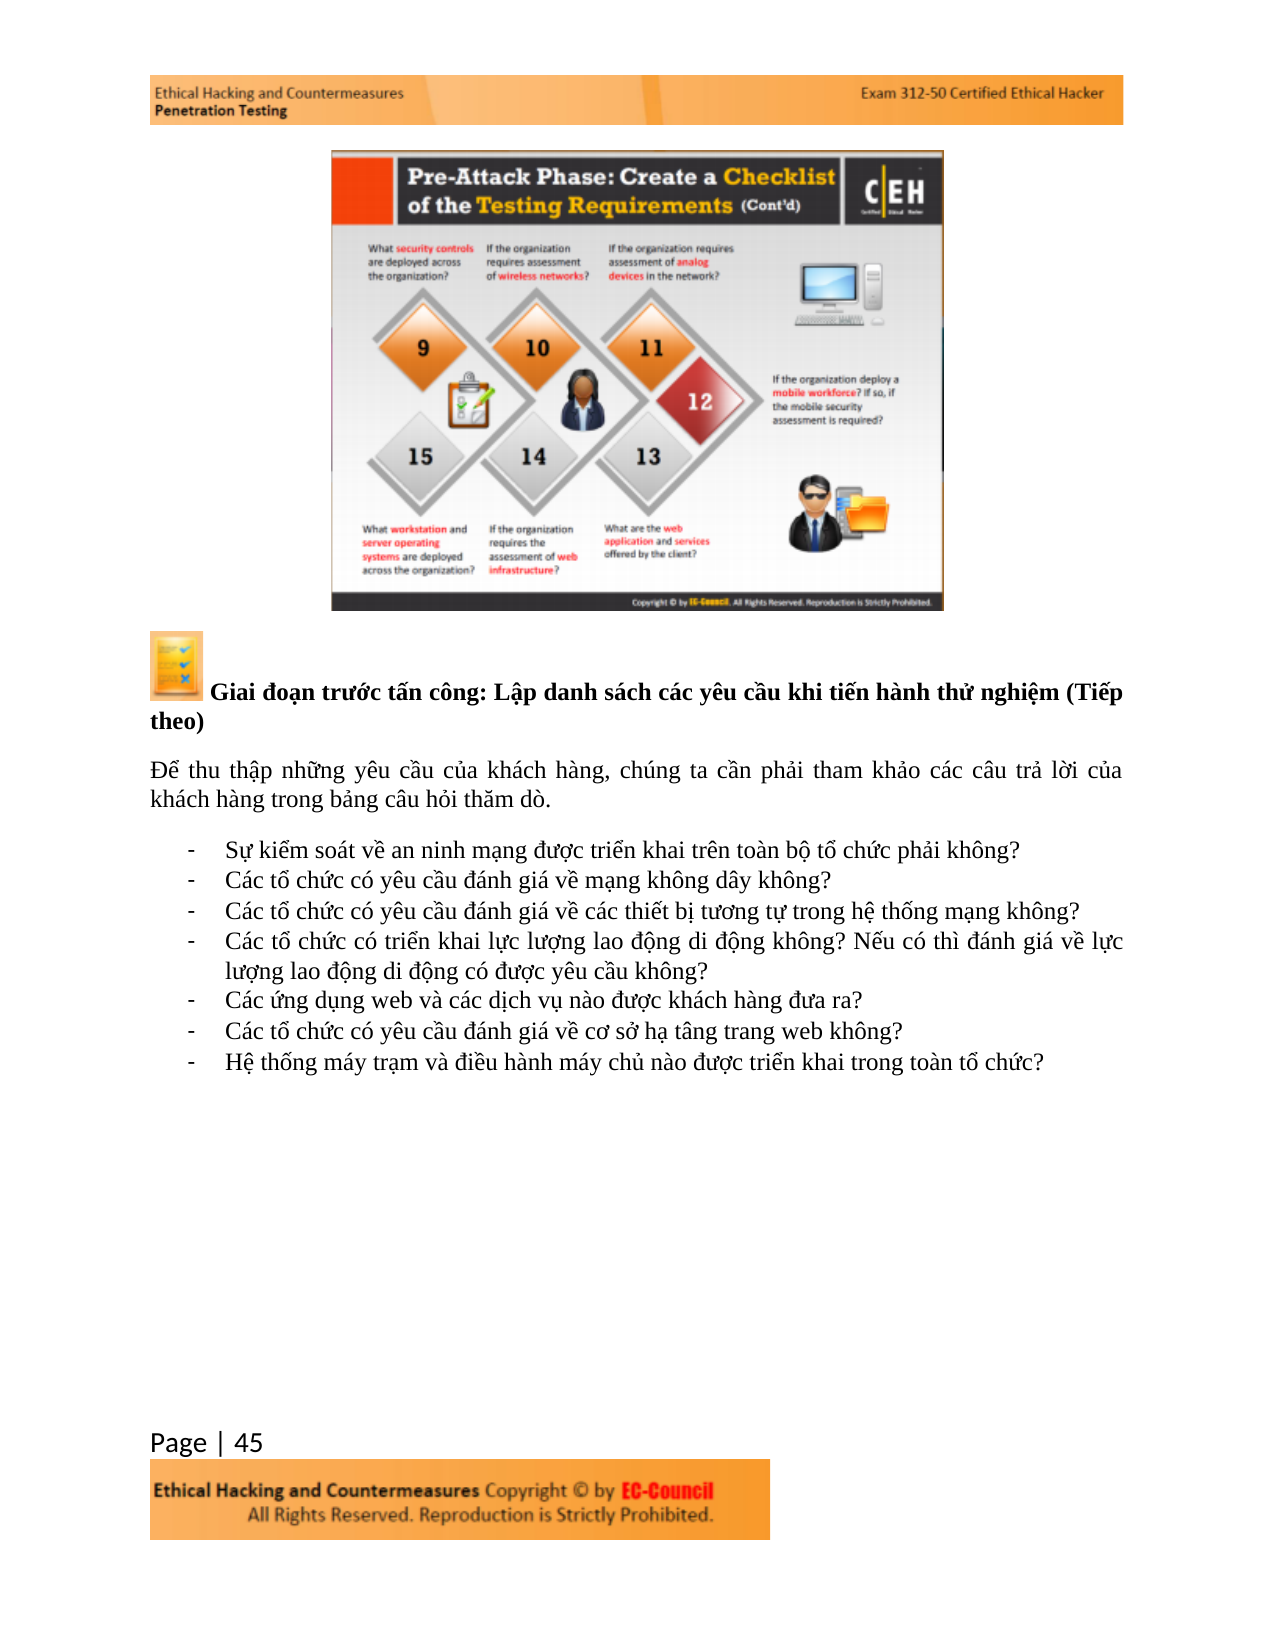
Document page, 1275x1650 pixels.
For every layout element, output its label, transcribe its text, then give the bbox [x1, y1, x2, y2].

list Các tổ chức có yêu cầu đánh giá về mạng không dây không? [187, 864, 1125, 895]
list Các tổ chức có triển khai lực lượng lao động di động không? Nếu có thì đánh giá về lực lượng lao động di động có được yêu cầu không? [187, 925, 1125, 985]
list Hệ thống máy trạm và điều hành máy chủ nào được triển khai trong toàn tổ chức? [187, 1046, 1125, 1076]
picture [150, 75, 1124, 125]
list Các tổ chức có yêu cầu đánh giá về các thiết bị tương tự trong hệ thống mạng không? [187, 895, 1125, 925]
picture [331, 150, 944, 611]
text Giai đoạn trước tấn công: Lập danh sách các yêu cầu khi tiến hành thử nghiệm (Tiếp theo) [150, 632, 1125, 735]
picture [150, 631, 204, 701]
picture [150, 1459, 771, 1540]
list Sự kiểm soát về an ninh mạng được triển khai trên toàn bộ tổ chức phải không? [187, 834, 1125, 864]
list Các tổ chức có yêu cầu đánh giá về cơ sở hạ tâng trang web không? [187, 1015, 1125, 1046]
text Để thu thập những yêu cầu của khách hàng, chúng ta cần phải tham khảo các câu trả lời của khách hàng trong bảng câu hỏi thăm dò. [150, 756, 1125, 813]
list Các ứng dụng web và các dịch vụ nào được khách hàng đưa ra? [187, 985, 1125, 1015]
